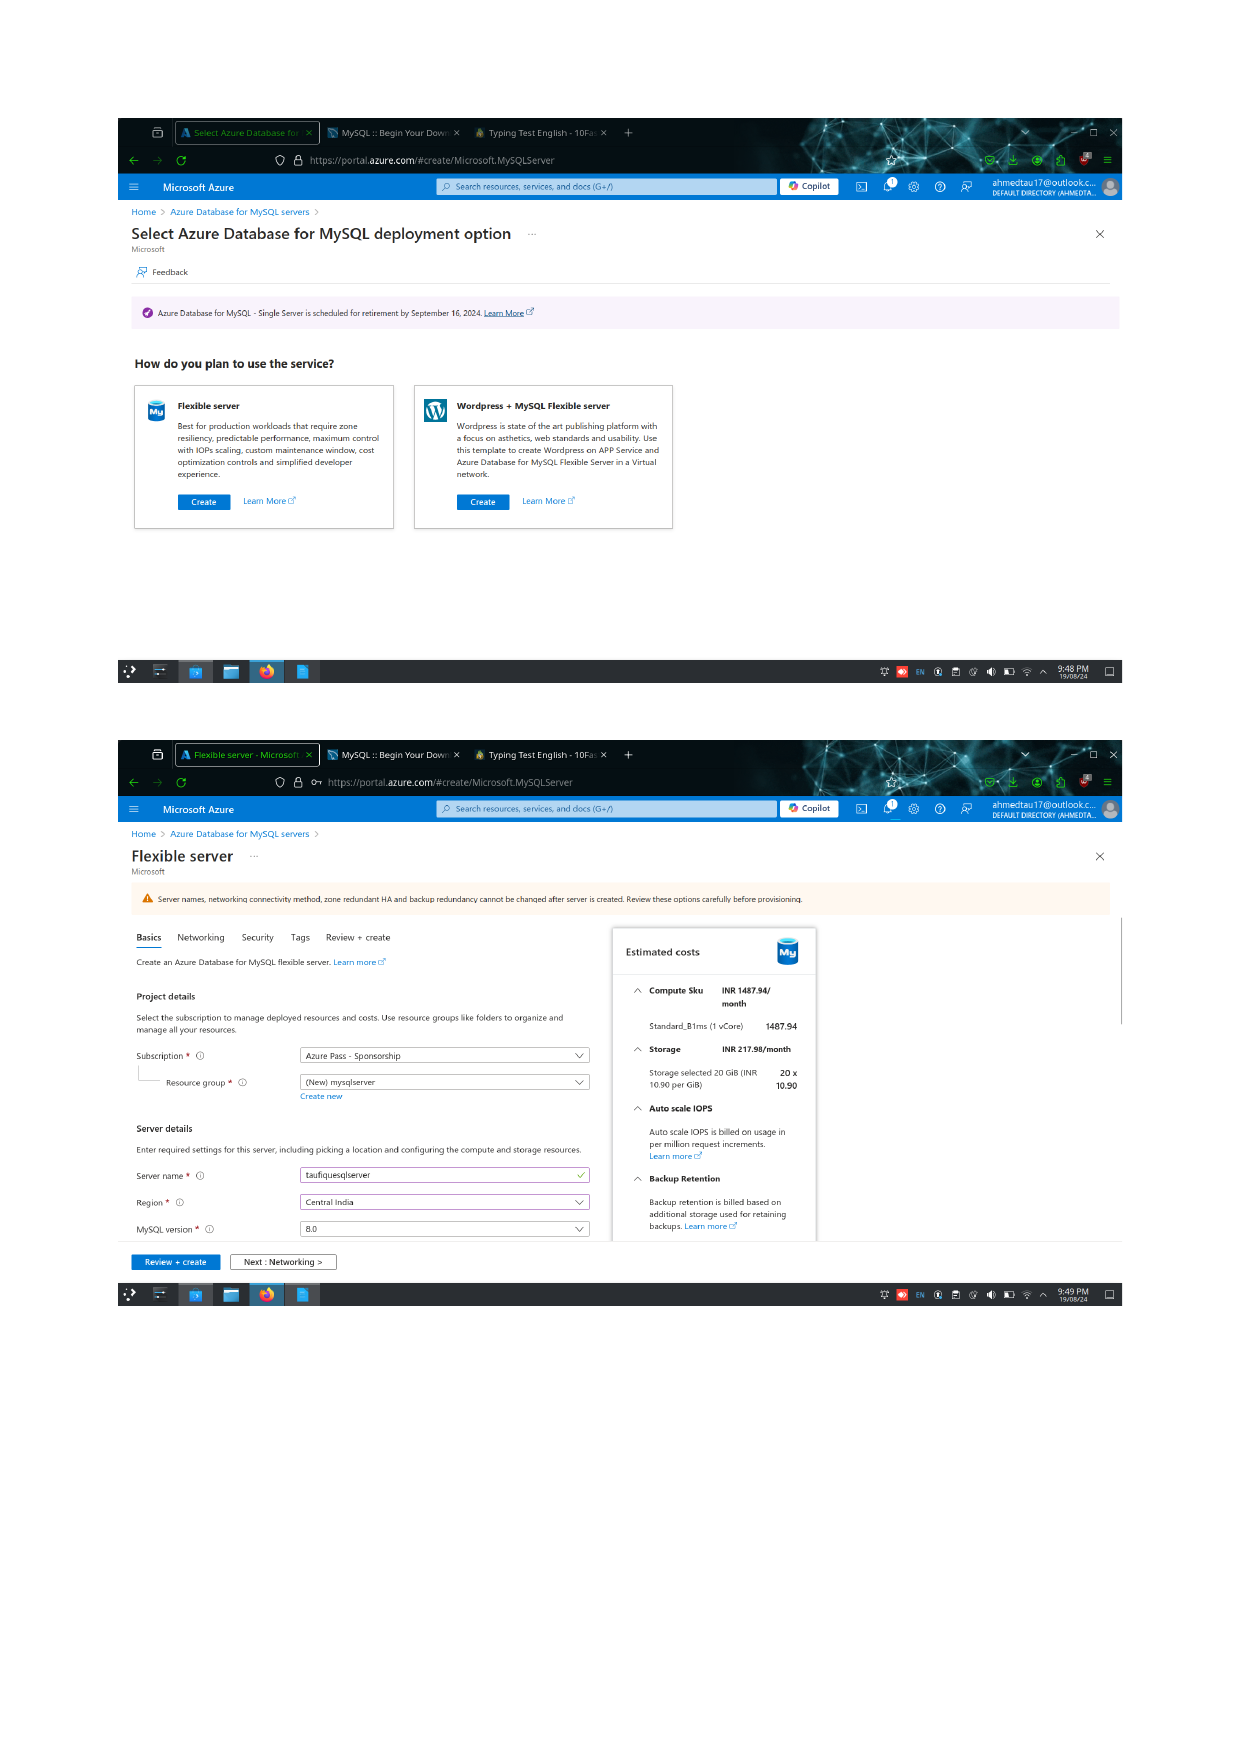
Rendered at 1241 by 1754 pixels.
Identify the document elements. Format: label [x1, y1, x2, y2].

picture [118, 118, 1123, 683]
picture [118, 740, 1123, 1306]
